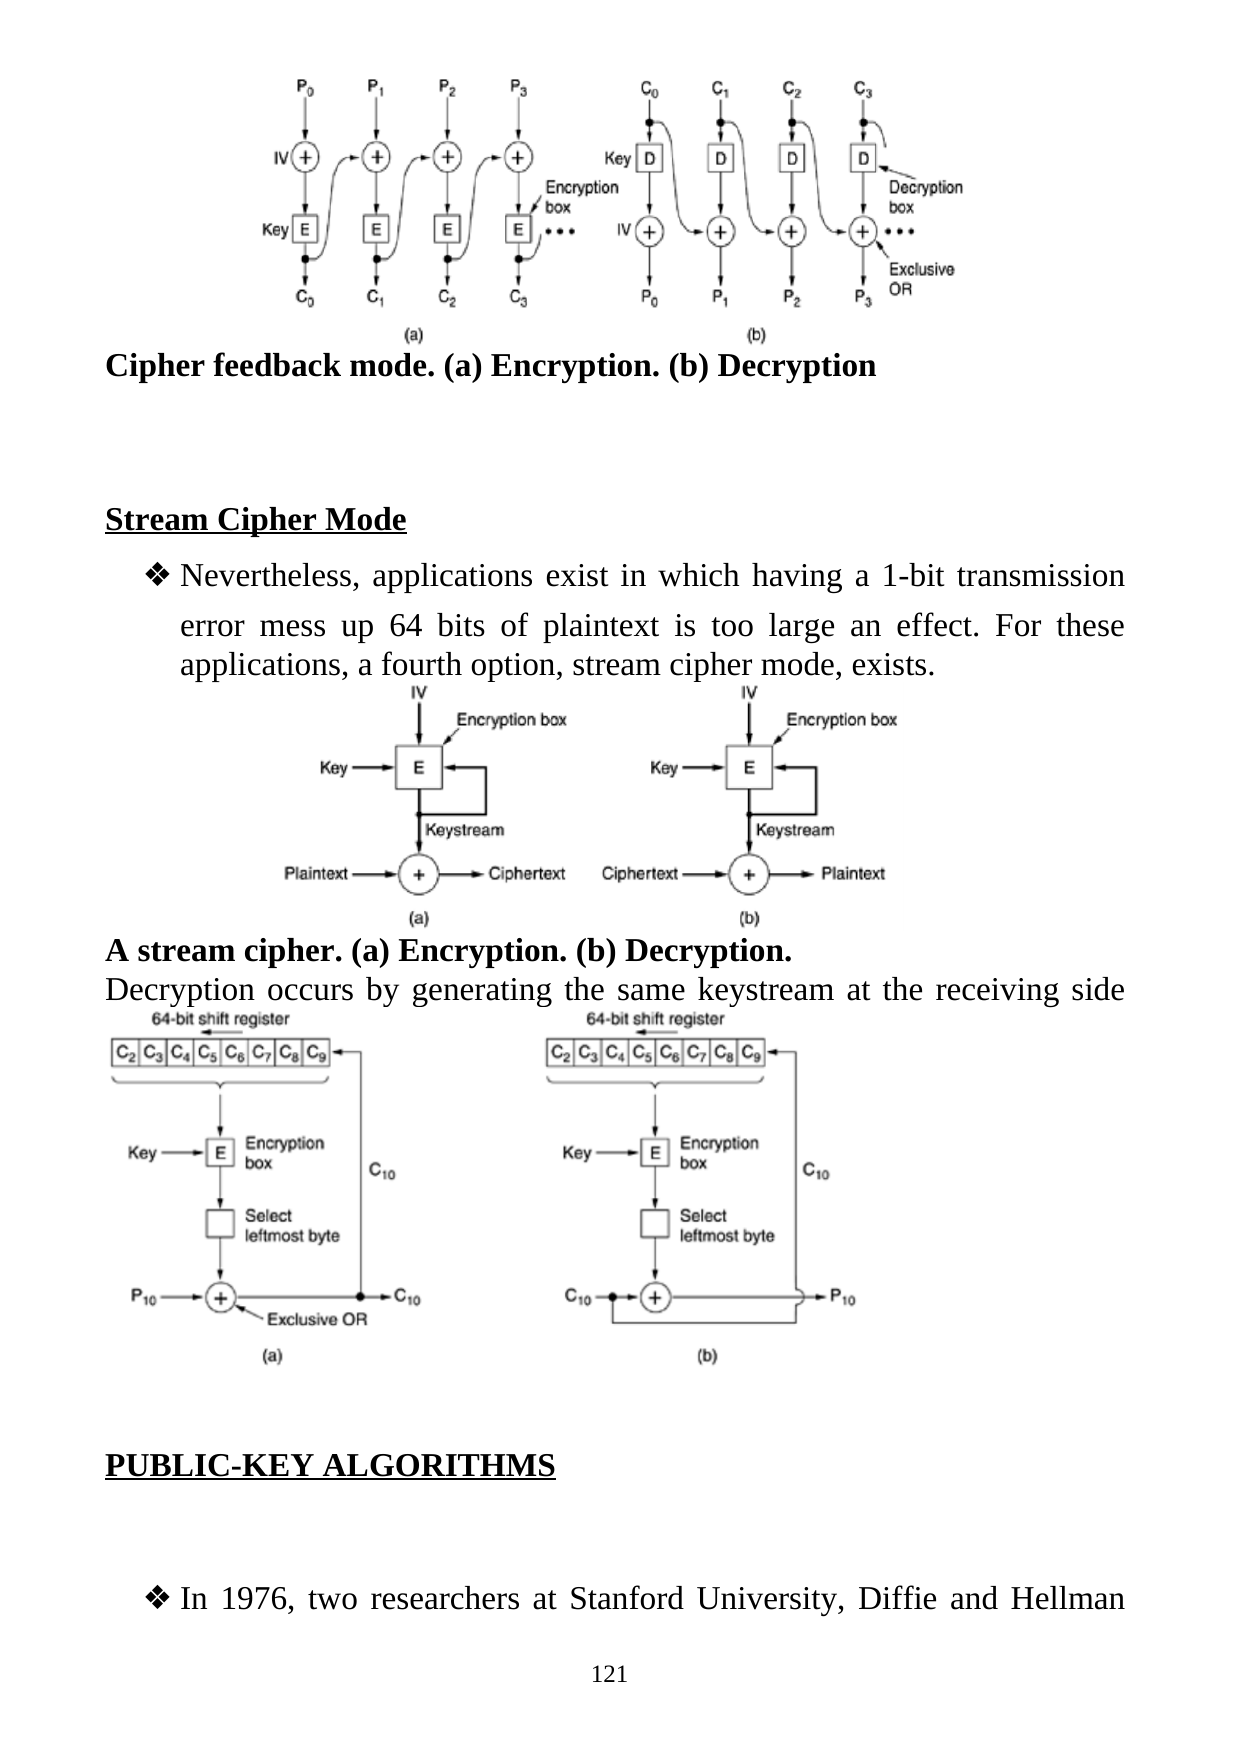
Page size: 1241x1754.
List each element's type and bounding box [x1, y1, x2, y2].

table_header [94, 75, 1138, 1628]
picture [280, 682, 904, 931]
picture [258, 75, 970, 346]
picture [105, 1007, 860, 1369]
